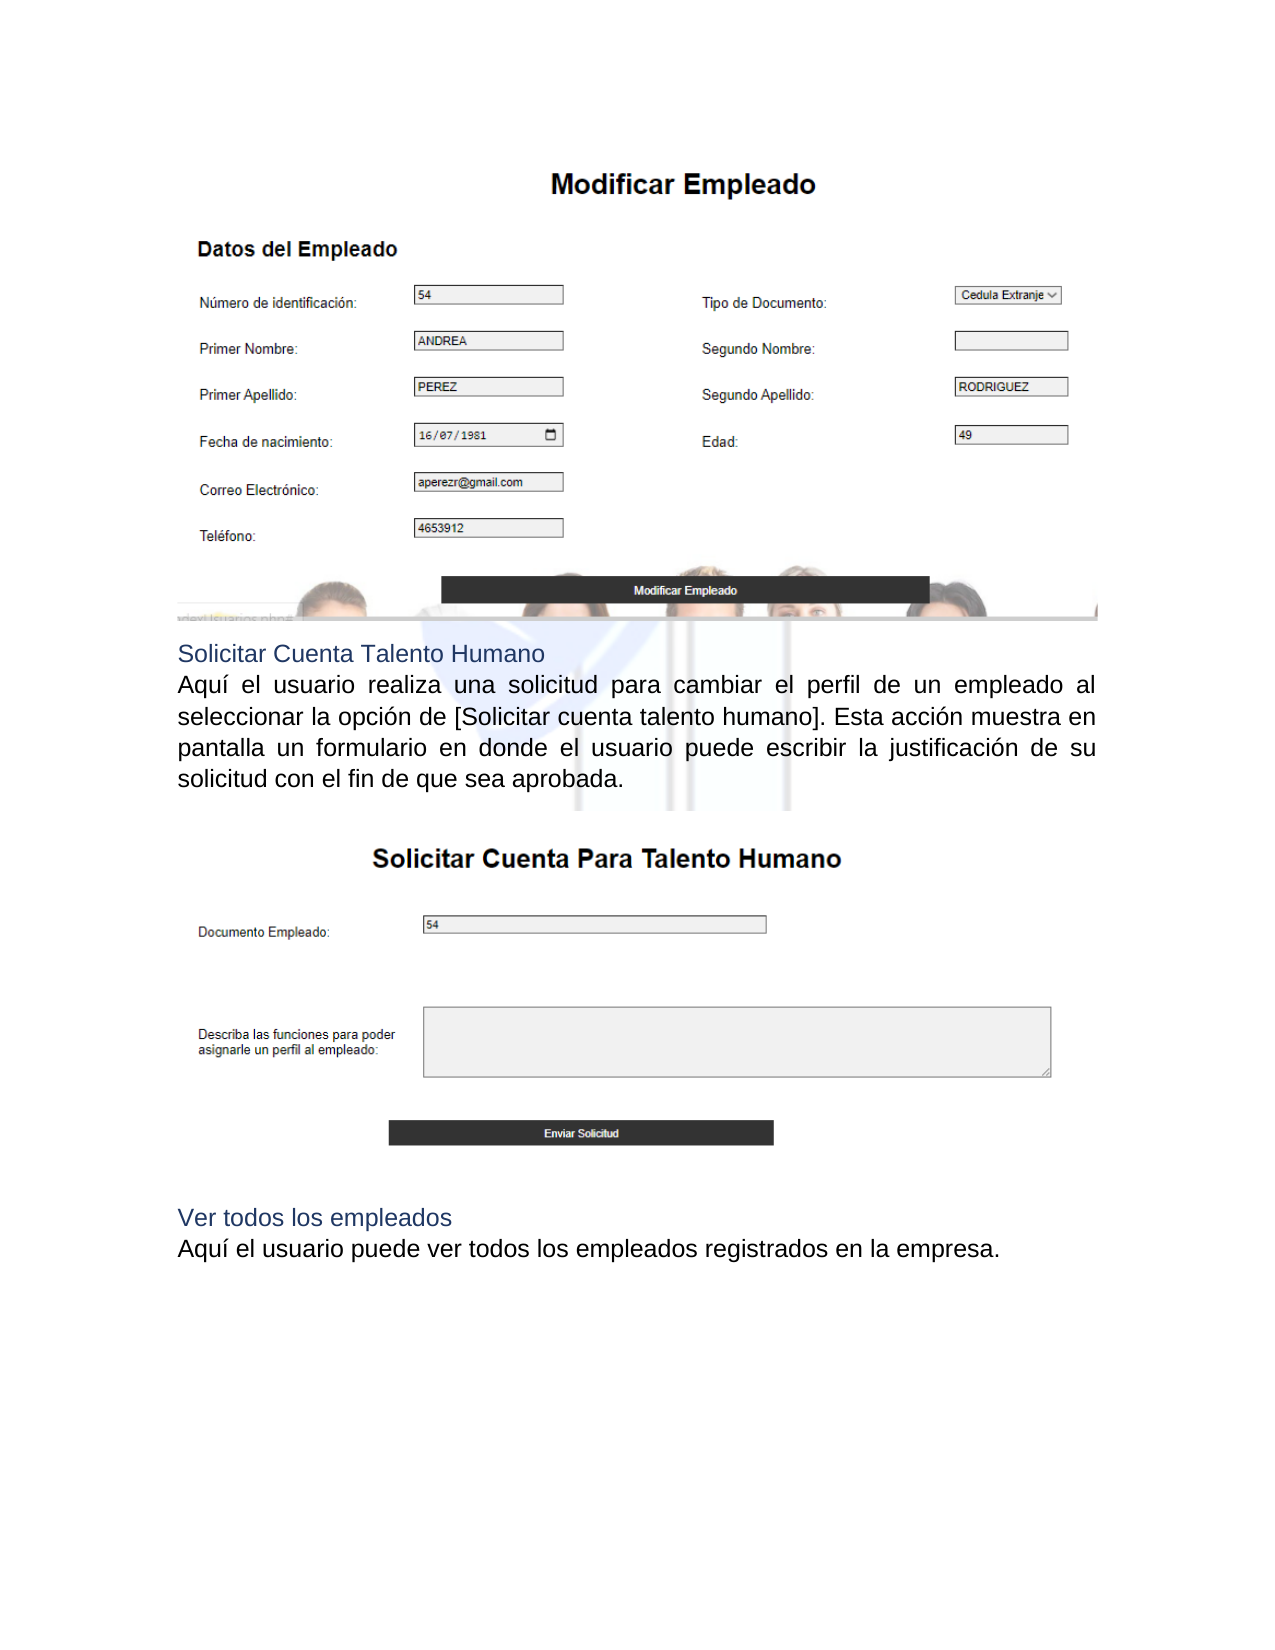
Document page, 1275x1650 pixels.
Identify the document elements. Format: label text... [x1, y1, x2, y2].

picture [177, 147, 1098, 621]
subtitle Solicitar Cuenta Talento Humano [177, 639, 1098, 668]
picture [177, 811, 1098, 1184]
subtitle Ver todos los empleados [177, 1203, 1098, 1232]
text Aquí el usuario puede ver todos los empleados registrados en la empresa. [177, 1234, 1098, 1263]
text Aquí el usuario realiza una solicitud para cambiar el perfil de un empleado al seleccionar la opción de [Solicitar cuenta talento humano]. Esta acción muestra en pantalla un formulario en donde el usuario puede escribir la justificación de su solicitud con el fin de que sea aprobada. [177, 671, 1098, 792]
